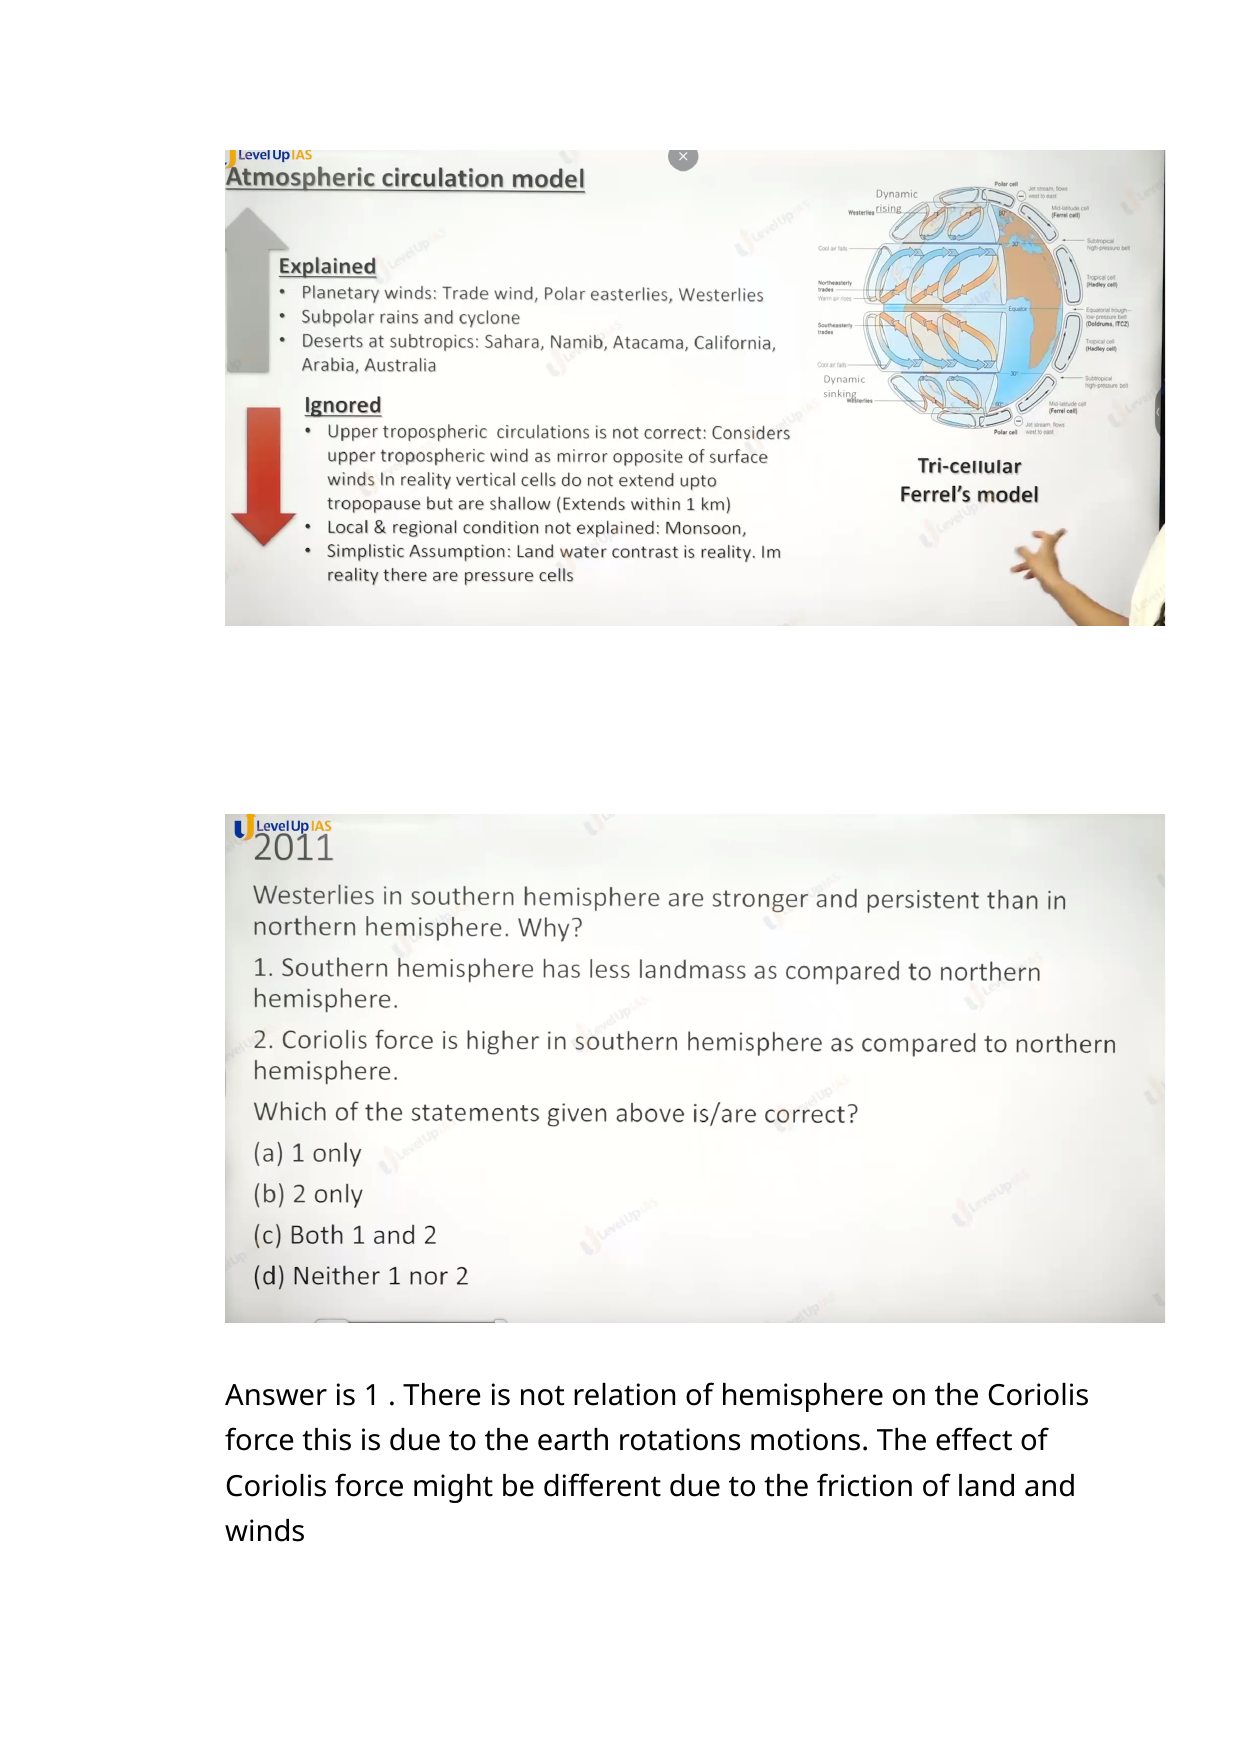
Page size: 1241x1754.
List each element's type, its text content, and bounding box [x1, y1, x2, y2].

picture [225, 814, 1166, 1323]
picture [225, 150, 1166, 626]
list Answer is 1 . There is not relation of hemisphere on the Coriolis force this is due to the earth rotations motions. The effect of Coriolis force might be different due to the friction of land and winds [225, 1374, 1090, 1550]
